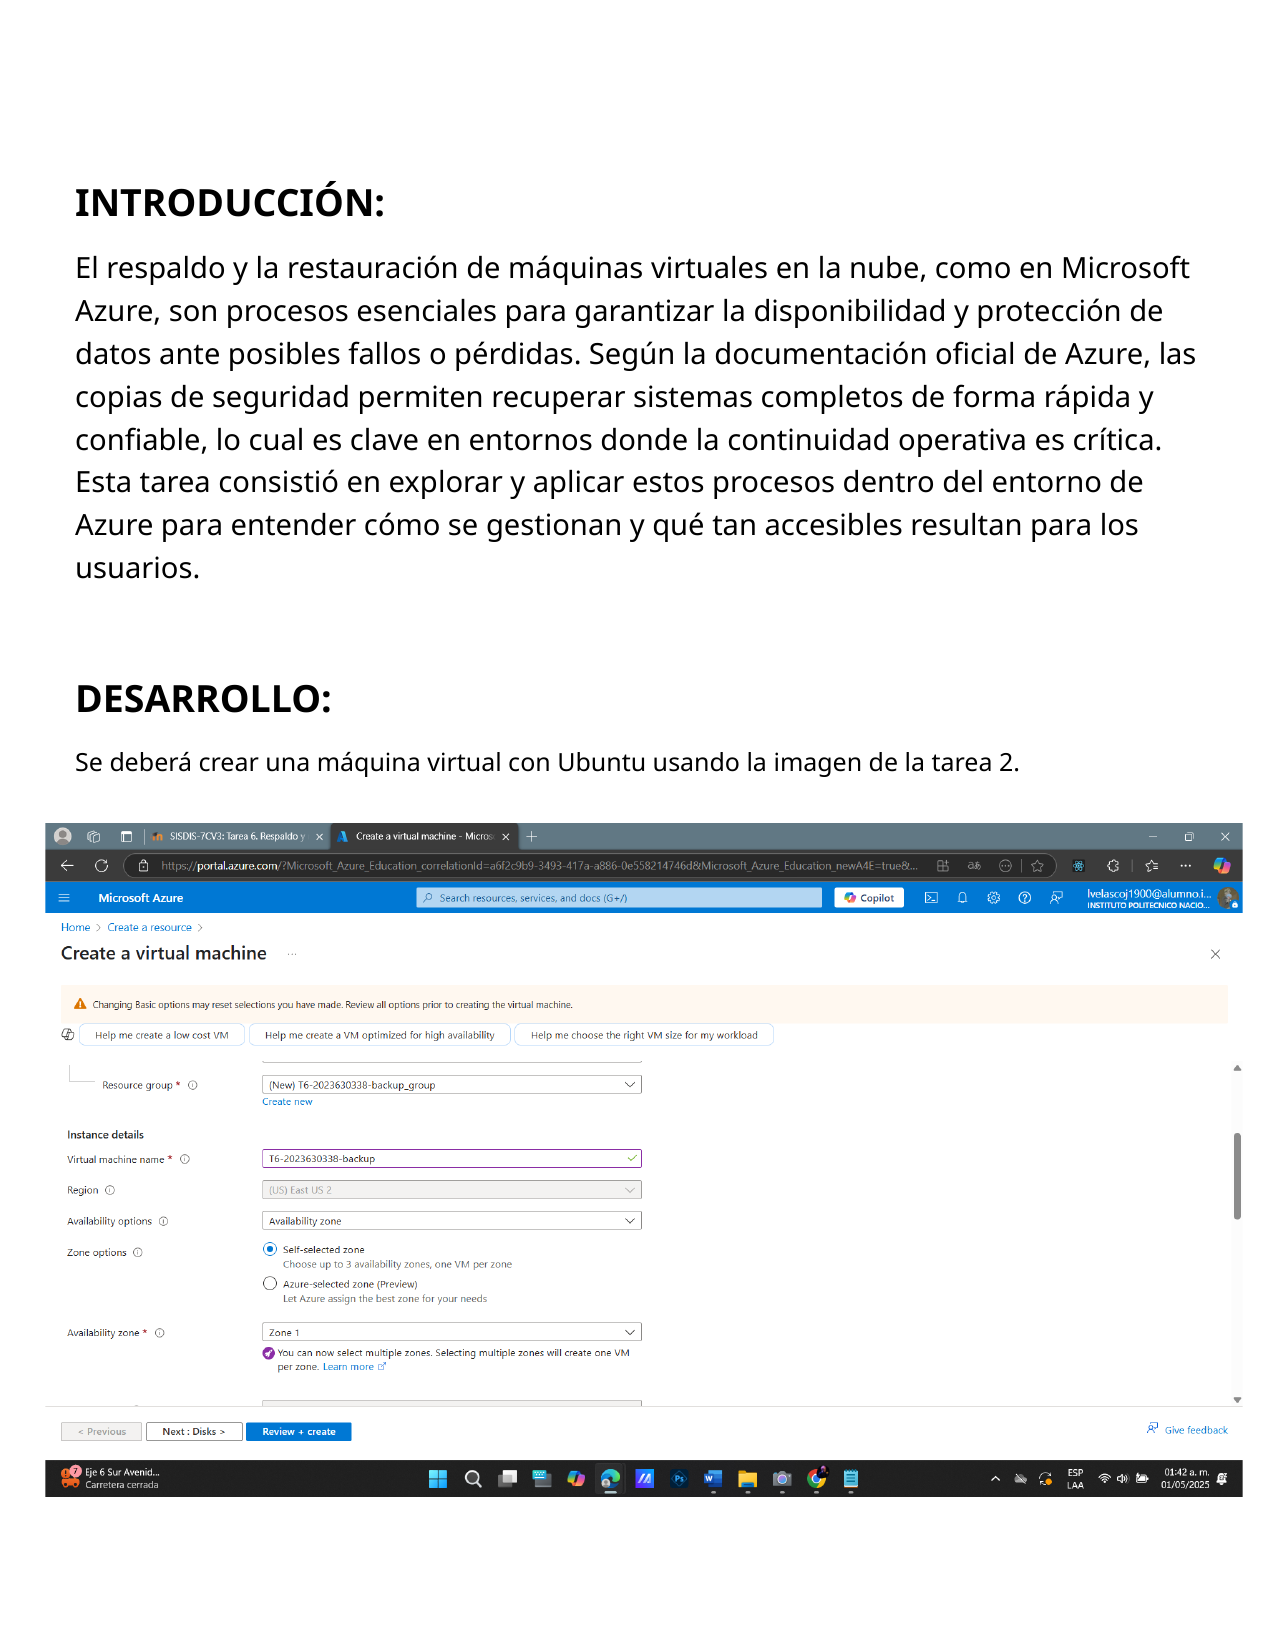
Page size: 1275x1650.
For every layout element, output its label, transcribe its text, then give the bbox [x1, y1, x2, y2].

picture [45, 823, 1243, 1497]
text INTRODUCCIÓN: [75, 176, 1200, 227]
text El respaldo y la restauración de máquinas virtuales en la nube, como en Microsoft Azure, son procesos esenciales para garantizar la disponibilidad y protección de datos ante posibles fallos o pérdidas. Según la documentación oficial de Azure, las copias de seguridad permiten recuperar sistemas completos de forma rápida y confiable, lo cual es clave en entornos donde la continuidad operativa es crítica. Esta tarea consistió en explorar y aplicar estos procesos dentro del entorno de Azure para entender cómo se gestionan y qué tan accesibles resultan para los usuarios. [75, 248, 1200, 587]
text Se deberá crear una máquina virtual con Ubuntu usando la imagen de la tarea 2. [75, 744, 1200, 778]
text DESARROLLO: [75, 672, 1200, 723]
